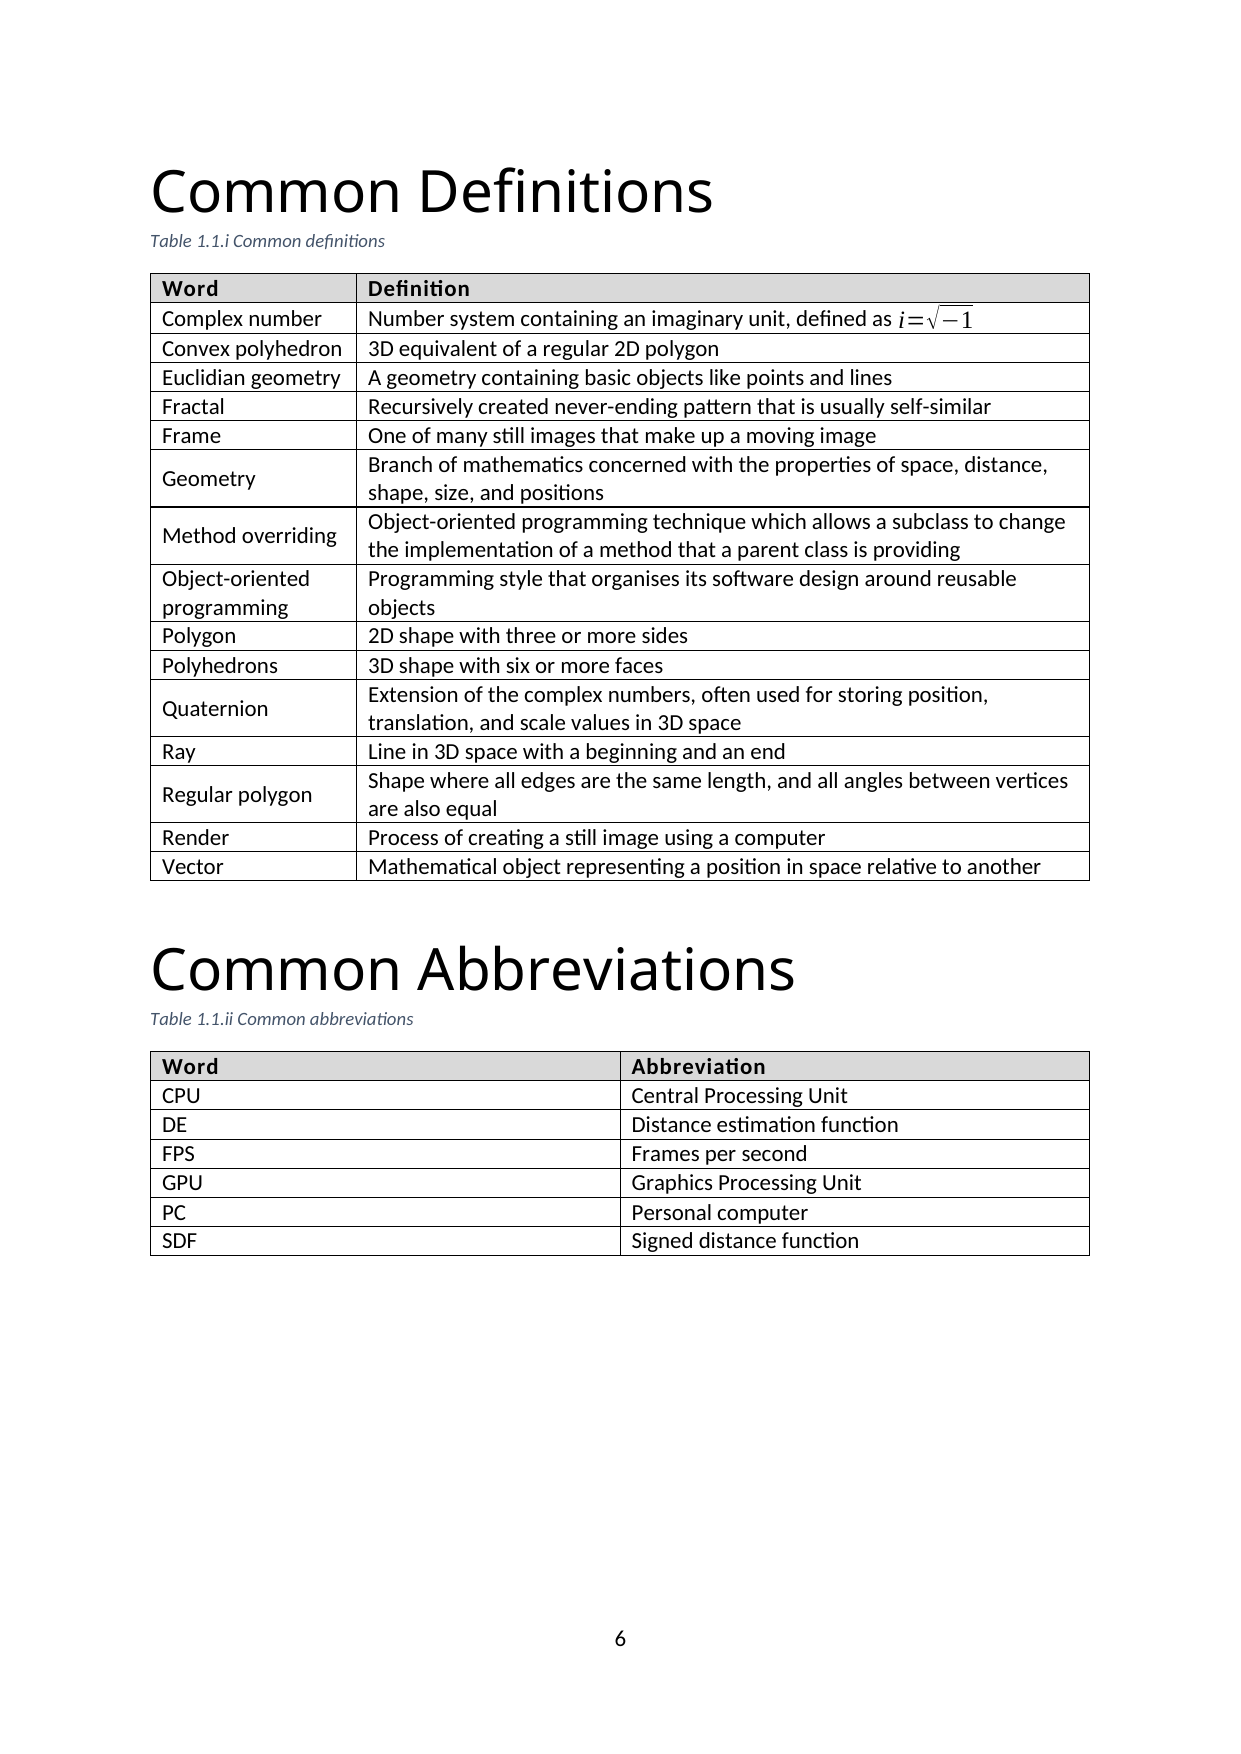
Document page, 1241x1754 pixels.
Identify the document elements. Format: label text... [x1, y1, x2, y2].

table_cell Process of creating a still image using a computer [357, 823, 1089, 851]
table_cell A geometry containing basic objects like points and lines [357, 363, 1089, 391]
table_cell PC [151, 1198, 620, 1226]
table_cell CPU [151, 1081, 620, 1109]
table_cell Personal computer [621, 1198, 1089, 1226]
table_cell Frames per second [621, 1140, 1089, 1167]
table_cell Euclidian geometry [151, 363, 356, 391]
text Table 1.1.i Common definitions [150, 229, 1090, 252]
table_cell Graphics Processing Unit [621, 1169, 1089, 1197]
table_cell FPS [151, 1140, 620, 1167]
table_header Word [151, 1052, 620, 1080]
table_cell Method overriding [151, 508, 356, 563]
title Common Definitions [150, 150, 1090, 229]
table_header Word [151, 274, 356, 302]
table_header Abbreviation [621, 1052, 1089, 1080]
table_cell Extension of the complex numbers, often used for storing position, translation, and scale values in 3D space [357, 680, 1089, 736]
title Common Abbreviations [150, 928, 1090, 1007]
table_cell SDF [151, 1227, 620, 1255]
table_cell Central Processing Unit [621, 1081, 1089, 1109]
table_cell Geometry [151, 450, 356, 506]
table_cell Programming style that organises its software design around reusable objects [357, 565, 1089, 621]
table_cell 3D equivalent of a regular 2D polygon [357, 334, 1089, 362]
table_cell Object-oriented programming technique which allows a subclass to change the implementation of a method that a parent class is providing [357, 508, 1089, 563]
table_cell Vector [151, 852, 356, 880]
table_cell Polyhedrons [151, 651, 356, 679]
table_cell Ray [151, 737, 356, 765]
table_cell Render [151, 823, 356, 851]
table_cell Shape where all edges are the same length, and all angles between vertices are also equal [357, 766, 1089, 822]
table_cell Signed distance function [621, 1227, 1089, 1255]
text Table 1.1.ii Common abbreviations [150, 1007, 1090, 1030]
table_cell Recursively created never-ending pattern that is usually self-similar [357, 392, 1089, 420]
table_cell Mathematical object representing a position in space relative to another [357, 852, 1089, 880]
table_cell Fractal [151, 392, 356, 420]
table_cell One of many still images that make up a moving image [357, 421, 1089, 449]
table_cell DE [151, 1110, 620, 1138]
table_header Definition [357, 274, 1089, 302]
table_cell Branch of mathematics concerned with the properties of space, distance, shape, size, and positions [357, 450, 1089, 506]
table_cell 3D shape with six or more faces [357, 651, 1089, 679]
table_cell Number system containing an imaginary unit, defined as [357, 303, 1089, 333]
table_cell Polygon [151, 622, 356, 650]
table_cell Quaternion [151, 680, 356, 736]
table_cell Complex number [151, 303, 356, 333]
table_cell Frame [151, 421, 356, 449]
table_cell 2D shape with three or more sides [357, 622, 1089, 650]
table_cell Convex polyhedron [151, 334, 356, 362]
table_cell Distance estimation function [621, 1110, 1089, 1138]
table_cell GPU [151, 1169, 620, 1197]
table_cell Regular polygon [151, 766, 356, 822]
table_cell Line in 3D space with a beginning and an end [357, 737, 1089, 765]
table_cell Object-oriented programming [151, 565, 356, 621]
